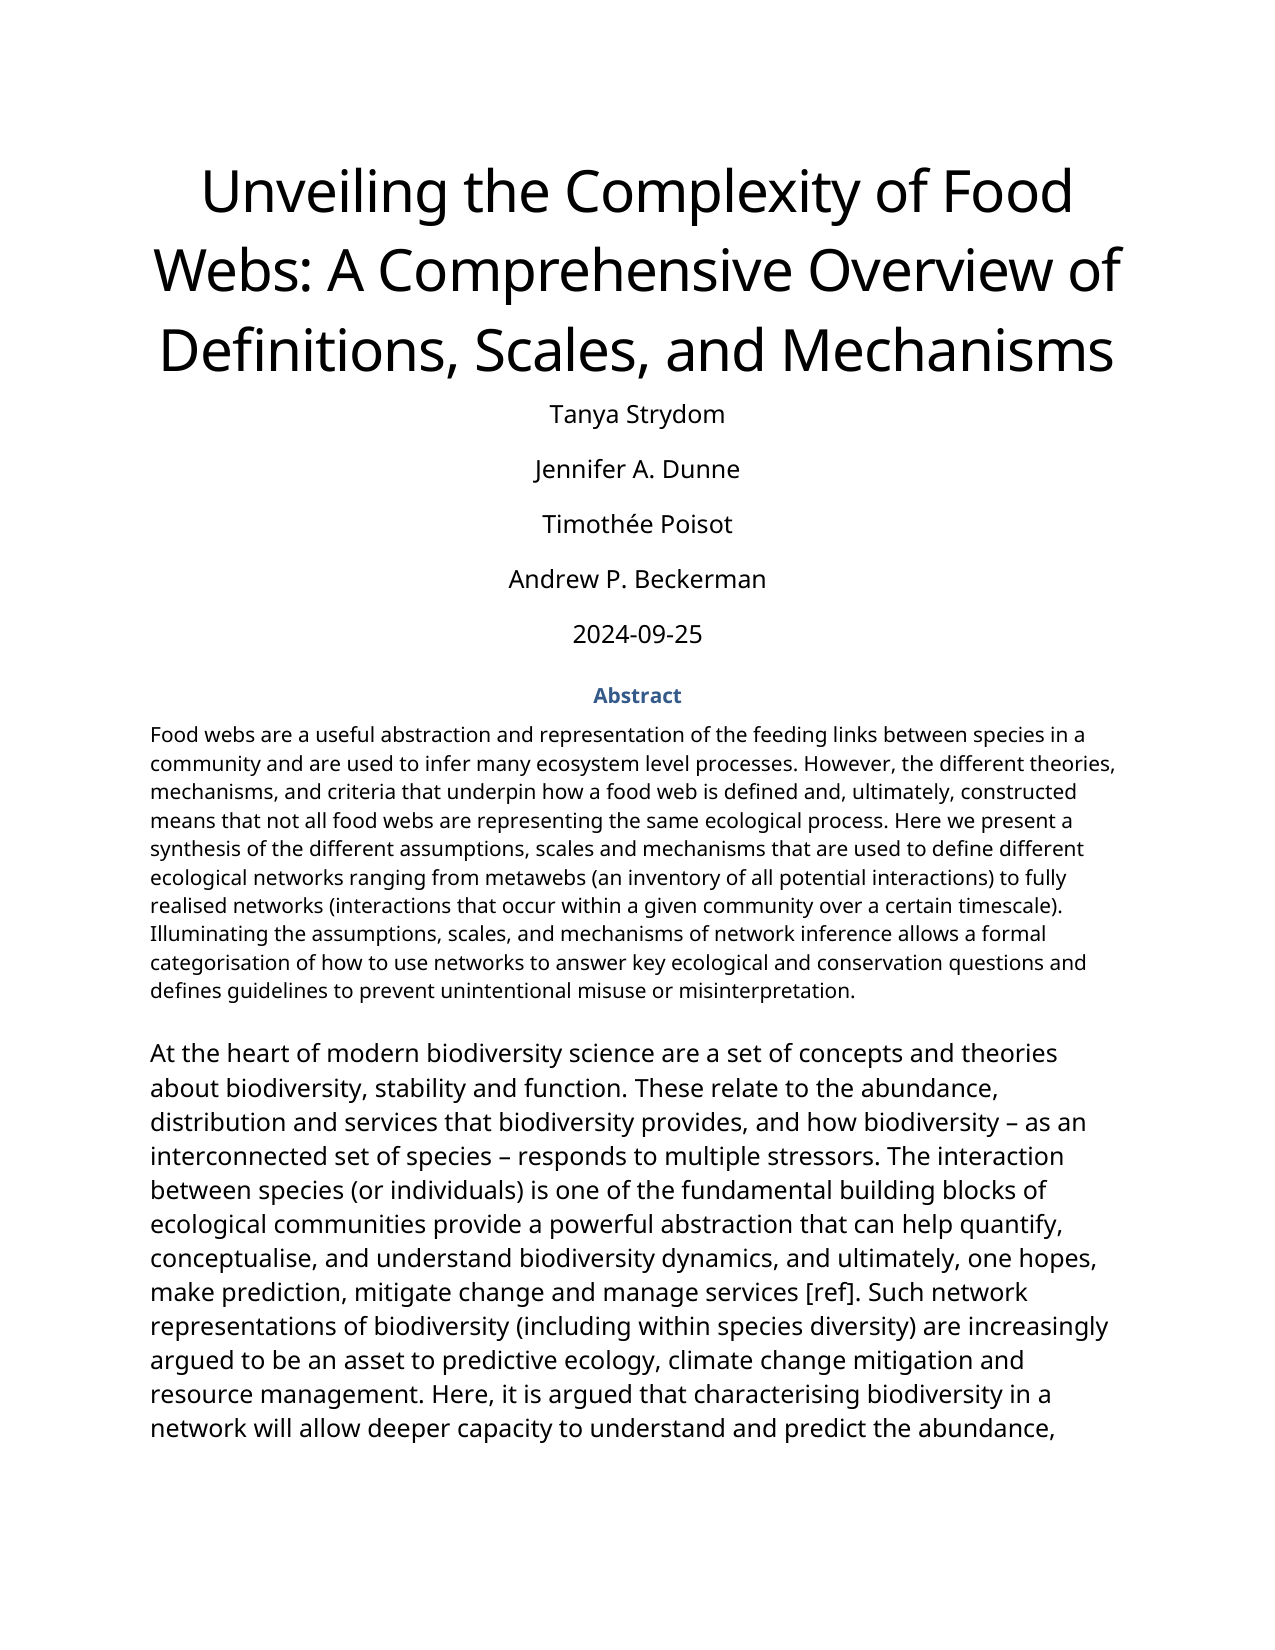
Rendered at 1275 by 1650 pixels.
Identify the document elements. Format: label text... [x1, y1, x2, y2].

text Tanya Strydom [150, 397, 1125, 431]
text Andrew P. Beckerman [150, 561, 1125, 596]
title Abstract [150, 682, 1125, 710]
title Unveiling the Complexity of Food Webs: A Comprehensive Overview of Definitions, Scales, and Mechanisms [150, 150, 1125, 388]
text Food webs are a useful abstraction and representation of the feeding links between species in a community and are used to infer many ecosystem level processes. However, the different theories, mechanisms, and criteria that underpin how a food web is defined and, ultimately, constructed means that not all food webs are representing the same ecological process. Here we present a synthesis of the different assumptions, scales and mechanisms that are used to define different ecological networks ranging from metawebs (an inventory of all potential interactions) to fully realised networks (interactions that occur within a given community over a certain timescale). Illuminating the assumptions, scales, and mechanisms of network inference allows a formal categorisation of how to use networks to answer key ecological and conservation questions and defines guidelines to prevent unintentional misuse or misinterpretation. [150, 721, 1125, 1005]
text 2024-09-25 [150, 616, 1125, 650]
text Timothée Poisot [150, 507, 1125, 541]
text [150, 1036, 1125, 1445]
text Jennifer A. Dunne [150, 452, 1125, 486]
